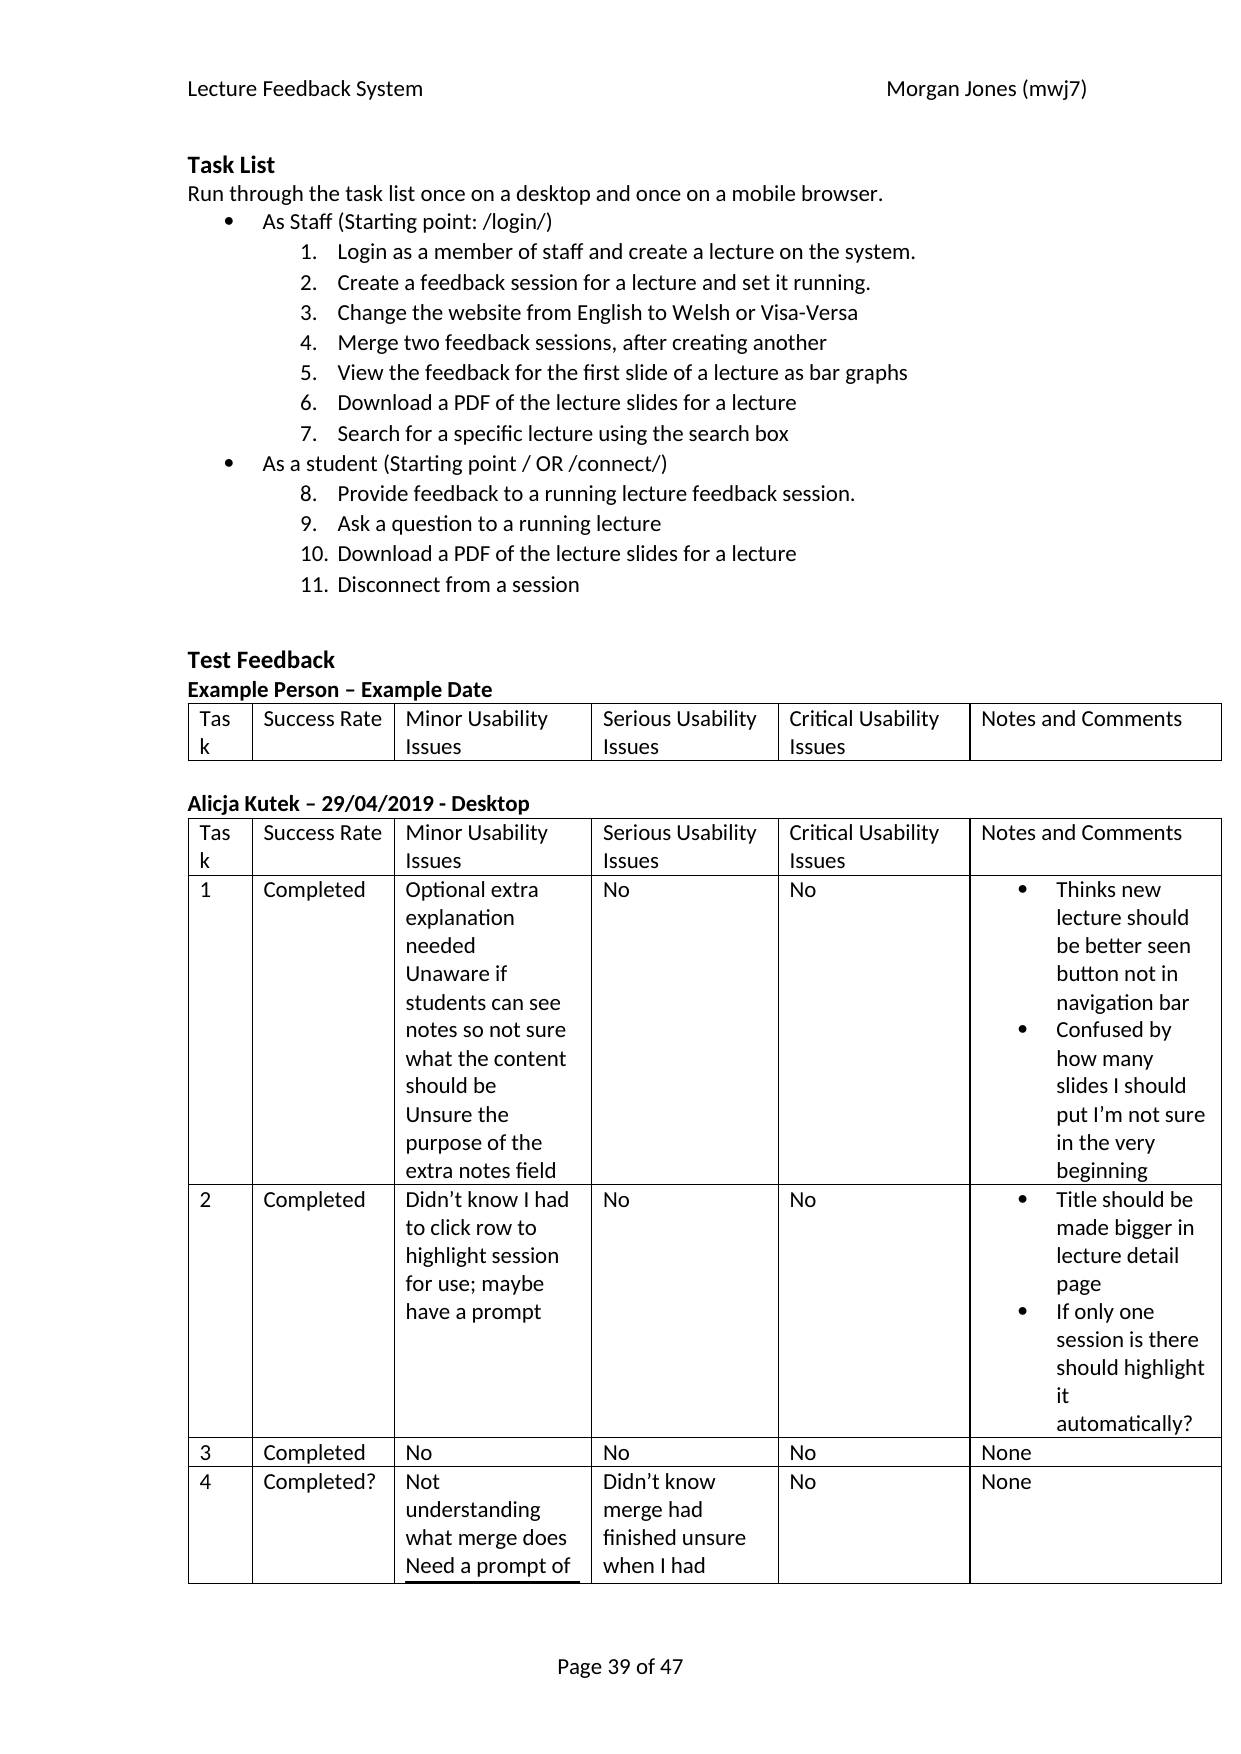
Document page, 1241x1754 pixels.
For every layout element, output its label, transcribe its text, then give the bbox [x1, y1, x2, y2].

table_cell No [592, 876, 778, 1184]
table_header Minor Usability Issues [395, 704, 591, 760]
list As a student (Starting point / OR /connect/) [225, 449, 1053, 477]
text Test Feedback [187, 645, 1053, 675]
table_cell No [592, 1438, 778, 1466]
list View the feedback for the first slide of a lecture as bar graphs [300, 358, 1053, 386]
table_cell Thinks new lecture should be better seen button not in navigation bar Confused by how many slides I should put I’m not sure in the very beginning [971, 876, 1221, 1184]
table_cell 4 [189, 1467, 252, 1583]
table_header Serious Usability Issues [592, 704, 778, 760]
table_cell 1 [189, 876, 252, 1184]
table_cell No [779, 876, 969, 1184]
list Login as a member of staff and create a lecture on the system. [300, 237, 1053, 266]
text Task List [187, 149, 1053, 179]
table_cell Completed [253, 1185, 394, 1437]
table_cell None [971, 1438, 1221, 1466]
table_cell Completed [253, 876, 394, 1184]
table_cell No [779, 1467, 969, 1583]
table_cell Title should be made bigger in lecture detail page If only one session is there should highlight it automatically? [971, 1185, 1221, 1437]
table_header Task [189, 704, 252, 760]
list Disconnect from a session [300, 570, 1053, 598]
table_header Notes and Comments [971, 704, 1221, 760]
table_cell No [779, 1185, 969, 1437]
list Create a feedback session for a lecture and set it running. [300, 268, 1053, 296]
table_header Success Rate [253, 819, 394, 874]
list Merge two feedback sessions, after creating another [300, 328, 1053, 356]
text Run through the task list once on a desktop and once on a mobile browser. [187, 179, 1053, 207]
table_cell No [395, 1438, 591, 1466]
table_header Critical Usability Issues [779, 704, 969, 760]
table_header Minor Usability Issues [395, 819, 591, 874]
table_cell Optional extra explanation needed Unaware if students can see notes so not sure what the content should be Unsure the purpose of the extra notes field [395, 876, 591, 1184]
table_header Notes and Comments [971, 819, 1221, 874]
list Provide feedback to a running lecture feedback session. [300, 479, 1053, 507]
text Alicja Kutek – 29/04/2019 - Desktop [187, 789, 1053, 817]
table_cell Completed [253, 1438, 394, 1466]
list Download a PDF of the lecture slides for a lecture [300, 388, 1053, 417]
list Download a PDF of the lecture slides for a lecture [300, 539, 1053, 568]
table_header Success Rate [253, 704, 394, 760]
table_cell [395, 1467, 591, 1583]
table_cell 2 [189, 1185, 252, 1437]
text Example Person – Example Date [187, 675, 1053, 703]
table_header Task [189, 819, 252, 874]
list Search for a specific lecture using the search box [300, 419, 1053, 447]
table_cell Didn’t know I had to click row to highlight session for use; maybe have a prompt [395, 1185, 591, 1437]
table_header Critical Usability Issues [779, 819, 969, 874]
list Ask a question to a running lecture [300, 509, 1053, 537]
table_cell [592, 1467, 778, 1583]
table_cell No [592, 1185, 778, 1437]
list As Staff (Starting point: /login/) [225, 207, 1053, 235]
table_cell Completed? [253, 1467, 394, 1583]
table_cell No [779, 1438, 969, 1466]
table_cell None [971, 1467, 1221, 1583]
table_header Serious Usability Issues [592, 819, 778, 874]
table_cell 3 [189, 1438, 252, 1466]
list Change the website from English to Welsh or Visa-Versa [300, 298, 1053, 326]
